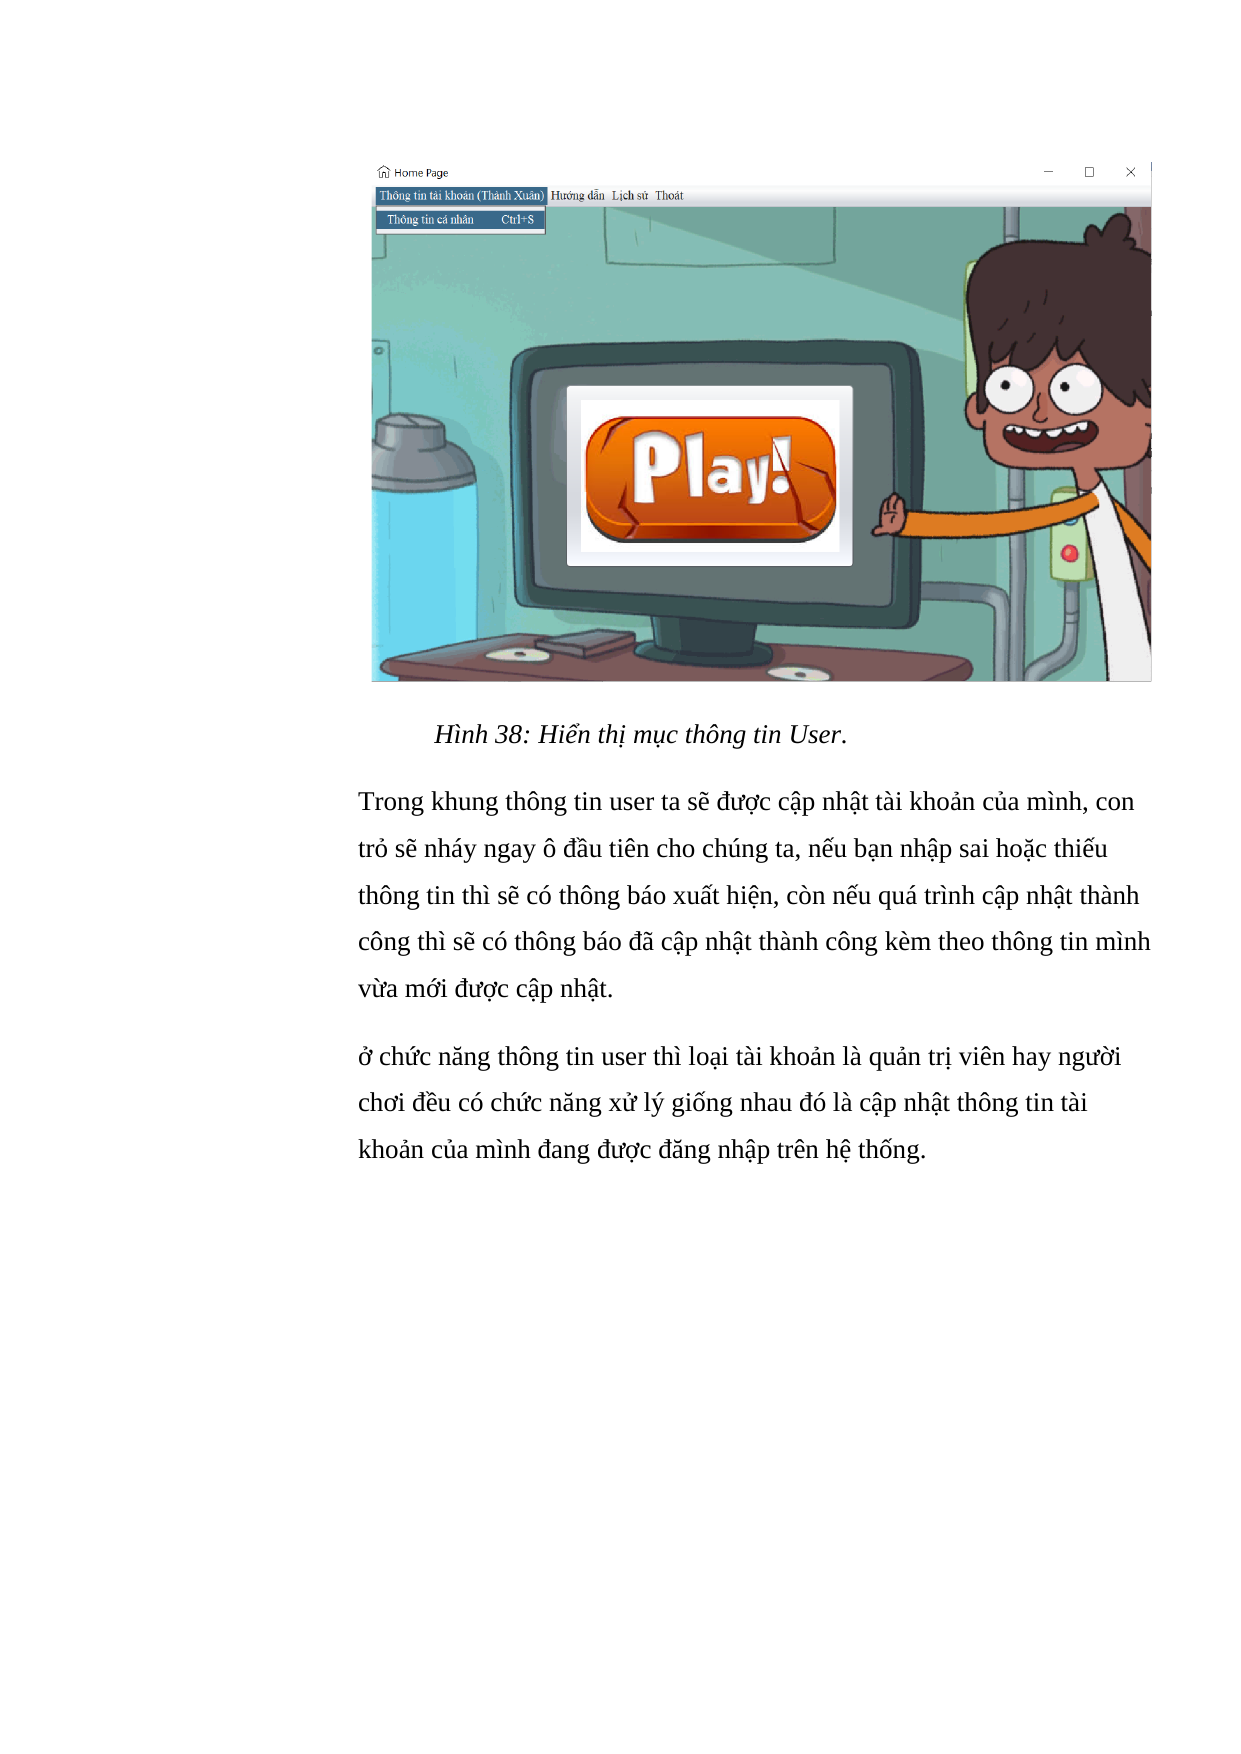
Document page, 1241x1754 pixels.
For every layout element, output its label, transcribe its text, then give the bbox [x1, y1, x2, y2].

picture [371, 162, 1152, 682]
text Trong khung thông tin user ta sẽ được cập nhật tài khoản của mình, con trỏ sẽ nháy ngay ô đầu tiên cho chúng ta, nếu bạn nhập sai hoặc thiếu thông tin thì sẽ có thông báo xuất hiện, còn nếu quá trình cập nhật thành công thì sẽ có thông báo đã cập nhật thành công kèm theo thông tin mình vừa mới được cập nhật. [358, 786, 1152, 1003]
text Hình 38: Hiển thị mục thông tin User. [133, 718, 1152, 749]
text ở chức năng thông tin user thì loại tài khoản là quản trị viên hay người chơi đều có chức năng xử lý giống nhau đó là cập nhật thông tin tài khoản của mình đang được đăng nhập trên hệ thống. [358, 1040, 1152, 1164]
